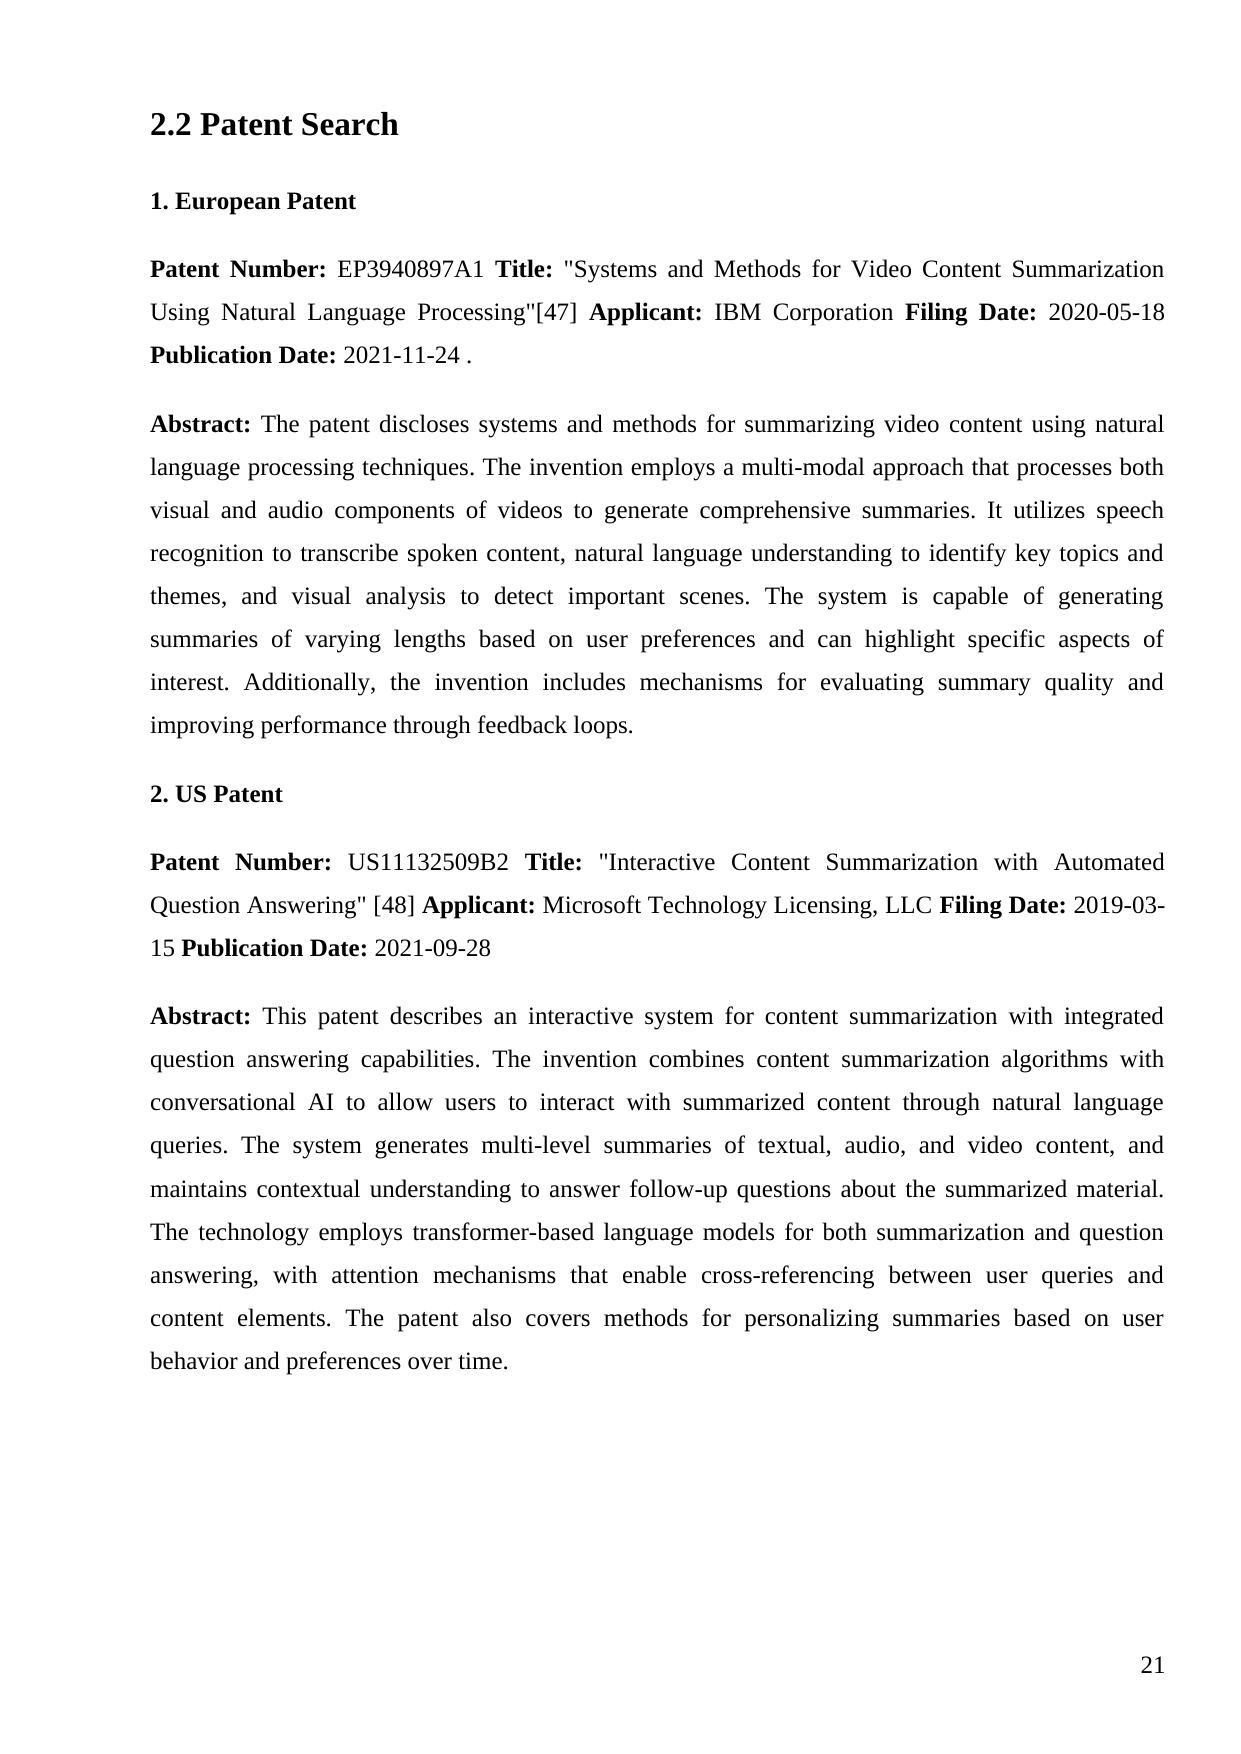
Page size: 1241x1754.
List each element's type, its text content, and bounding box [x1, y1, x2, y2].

text Patent Number: EP3940897A1 Title: "Systems and Methods for Video Content Summarization Using Natural Language Processing"[47] Applicant: IBM Corporation Filing Date: 2020-05-18 Publication Date: 2021-11-24 . [150, 254, 1165, 369]
text Abstract: The patent discloses systems and methods for summarizing video content using natural language processing techniques. The invention employs a multi-modal approach that processes both visual and audio components of videos to generate comprehensive summaries. It utilizes speech recognition to transcribe spoken content, natural language understanding to identify key topics and themes, and visual analysis to detect important scenes. The system is capable of generating summaries of varying lengths based on user preferences and can highlight specific aspects of interest. Additionally, the invention includes mechanisms for evaluating summary quality and improving performance through feedback loops. [150, 409, 1165, 739]
text Abstract: This patent describes an interactive system for content summarization with integrated question answering capabilities. The invention combines content summarization algorithms with conversational AI to allow users to interact with summarized content through natural language queries. The system generates multi-level summaries of textual, audio, and video content, and maintains contextual understanding to answer follow-up questions about the summarized material. The technology employs transformer-based language models for both summarization and question answering, with attention mechanisms that enable cross-referencing between user queries and content elements. The patent also covers methods for personalizing summaries based on user behavior and preferences over time. [150, 1001, 1165, 1375]
subtitle 1. European Patent [150, 186, 1165, 215]
subtitle 2.2 Patent Search [150, 104, 1165, 142]
subtitle 2. US Patent [150, 779, 1165, 807]
text Patent Number: US11132509B2 Title: "Interactive Content Summarization with Automated Question Answering" [48] Applicant: Microsoft Technology Licensing, LLC Filing Date: 2019-03-15 Publication Date: 2021-09-28 [150, 847, 1165, 962]
